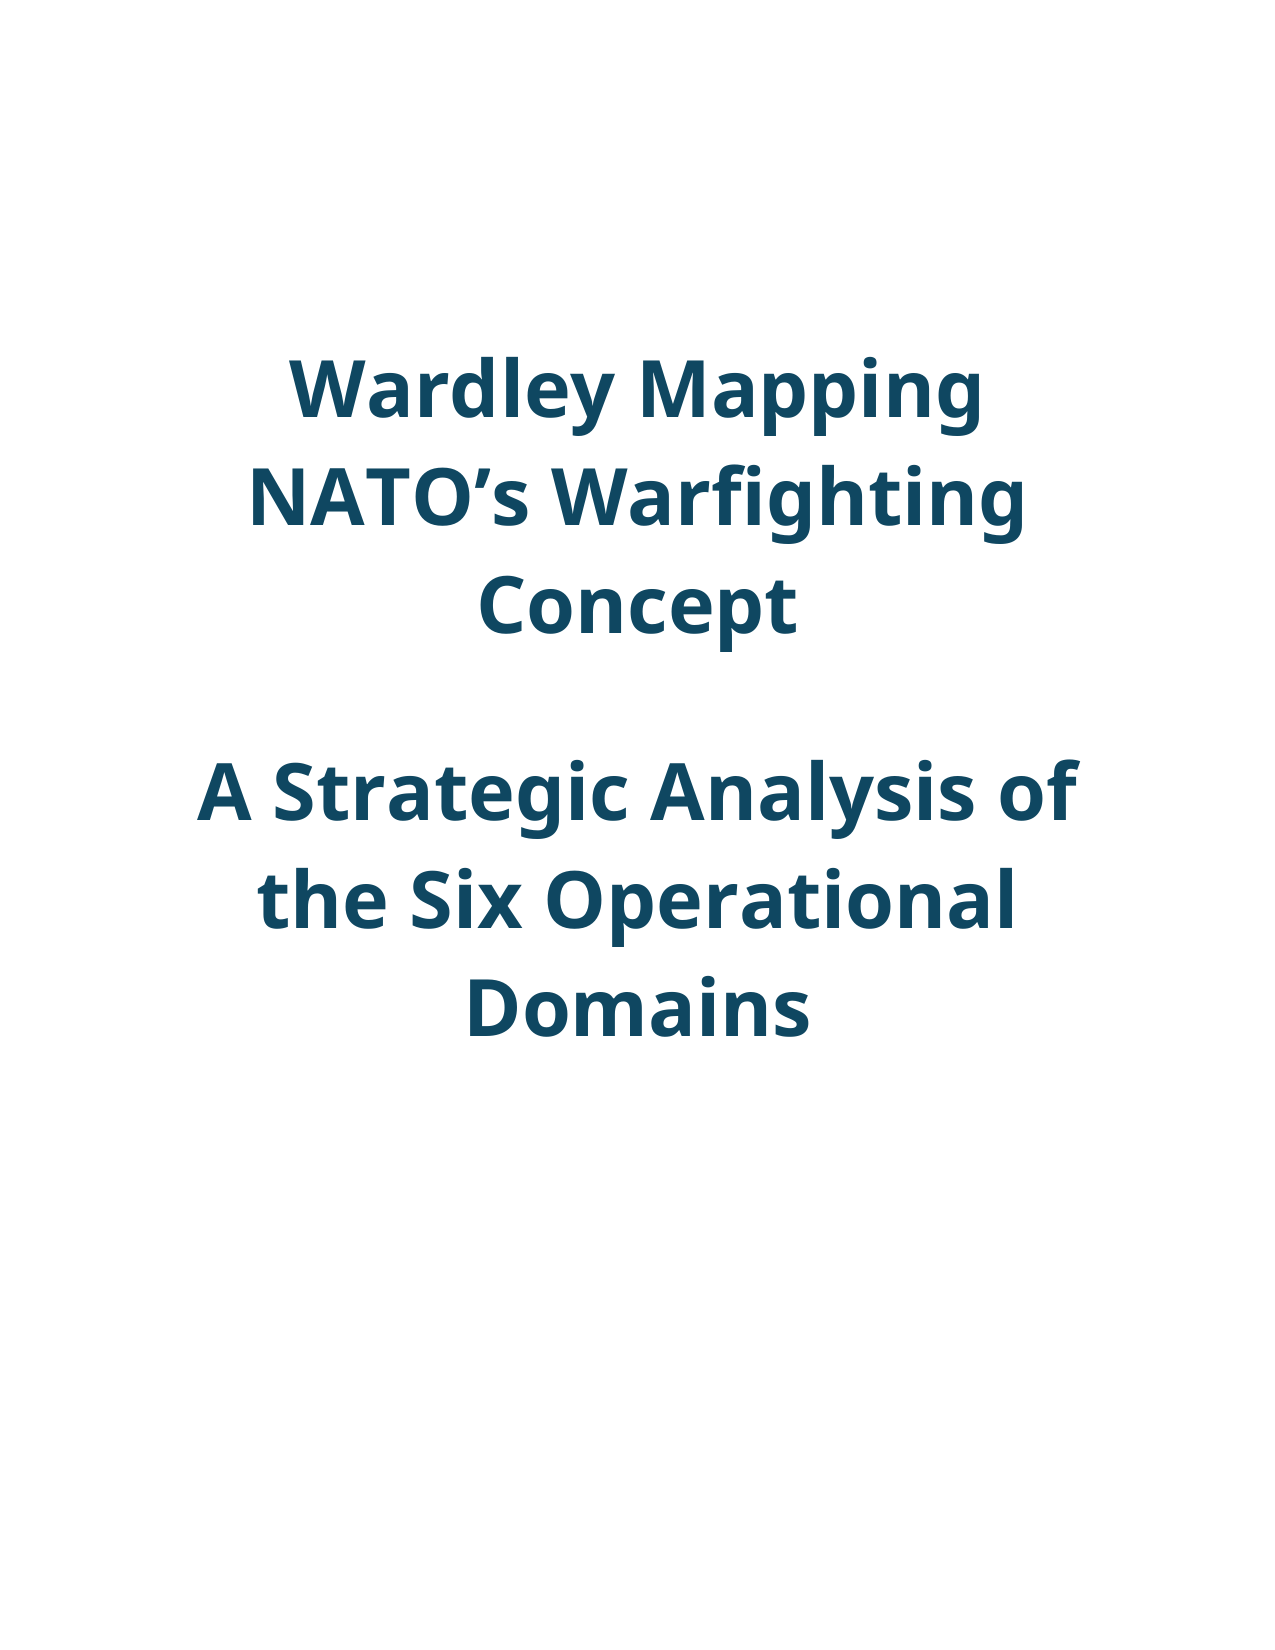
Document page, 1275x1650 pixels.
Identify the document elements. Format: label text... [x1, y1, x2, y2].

subtitle Wardley Mapping NATO’s Warfighting Concept [150, 333, 1125, 656]
subtitle A Strategic Analysis of the Six Operational Domains [150, 736, 1125, 1059]
